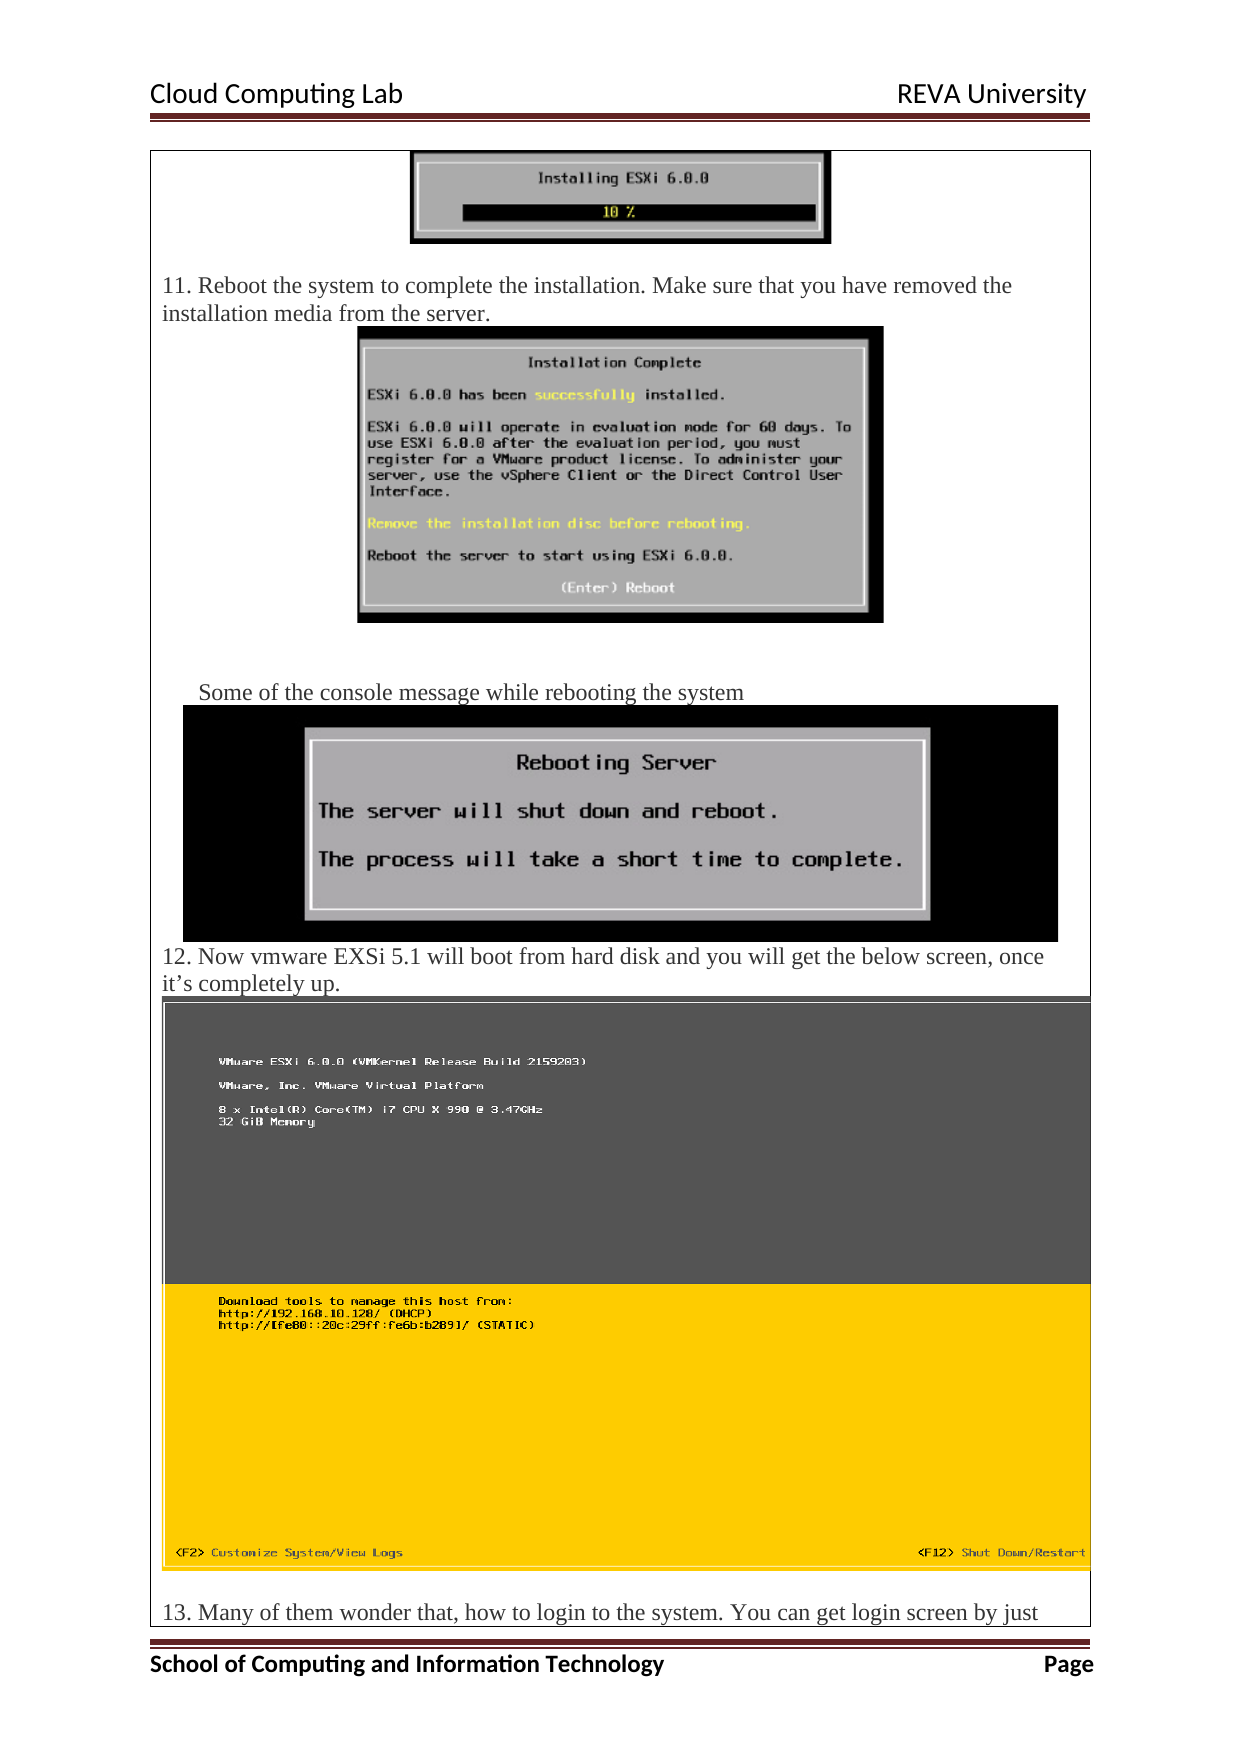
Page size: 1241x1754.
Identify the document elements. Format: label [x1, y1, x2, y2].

picture [183, 705, 1059, 942]
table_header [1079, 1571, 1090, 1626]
picture [161, 996, 1091, 1571]
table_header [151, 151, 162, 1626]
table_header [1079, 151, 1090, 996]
picture [409, 151, 832, 244]
picture [357, 326, 884, 623]
